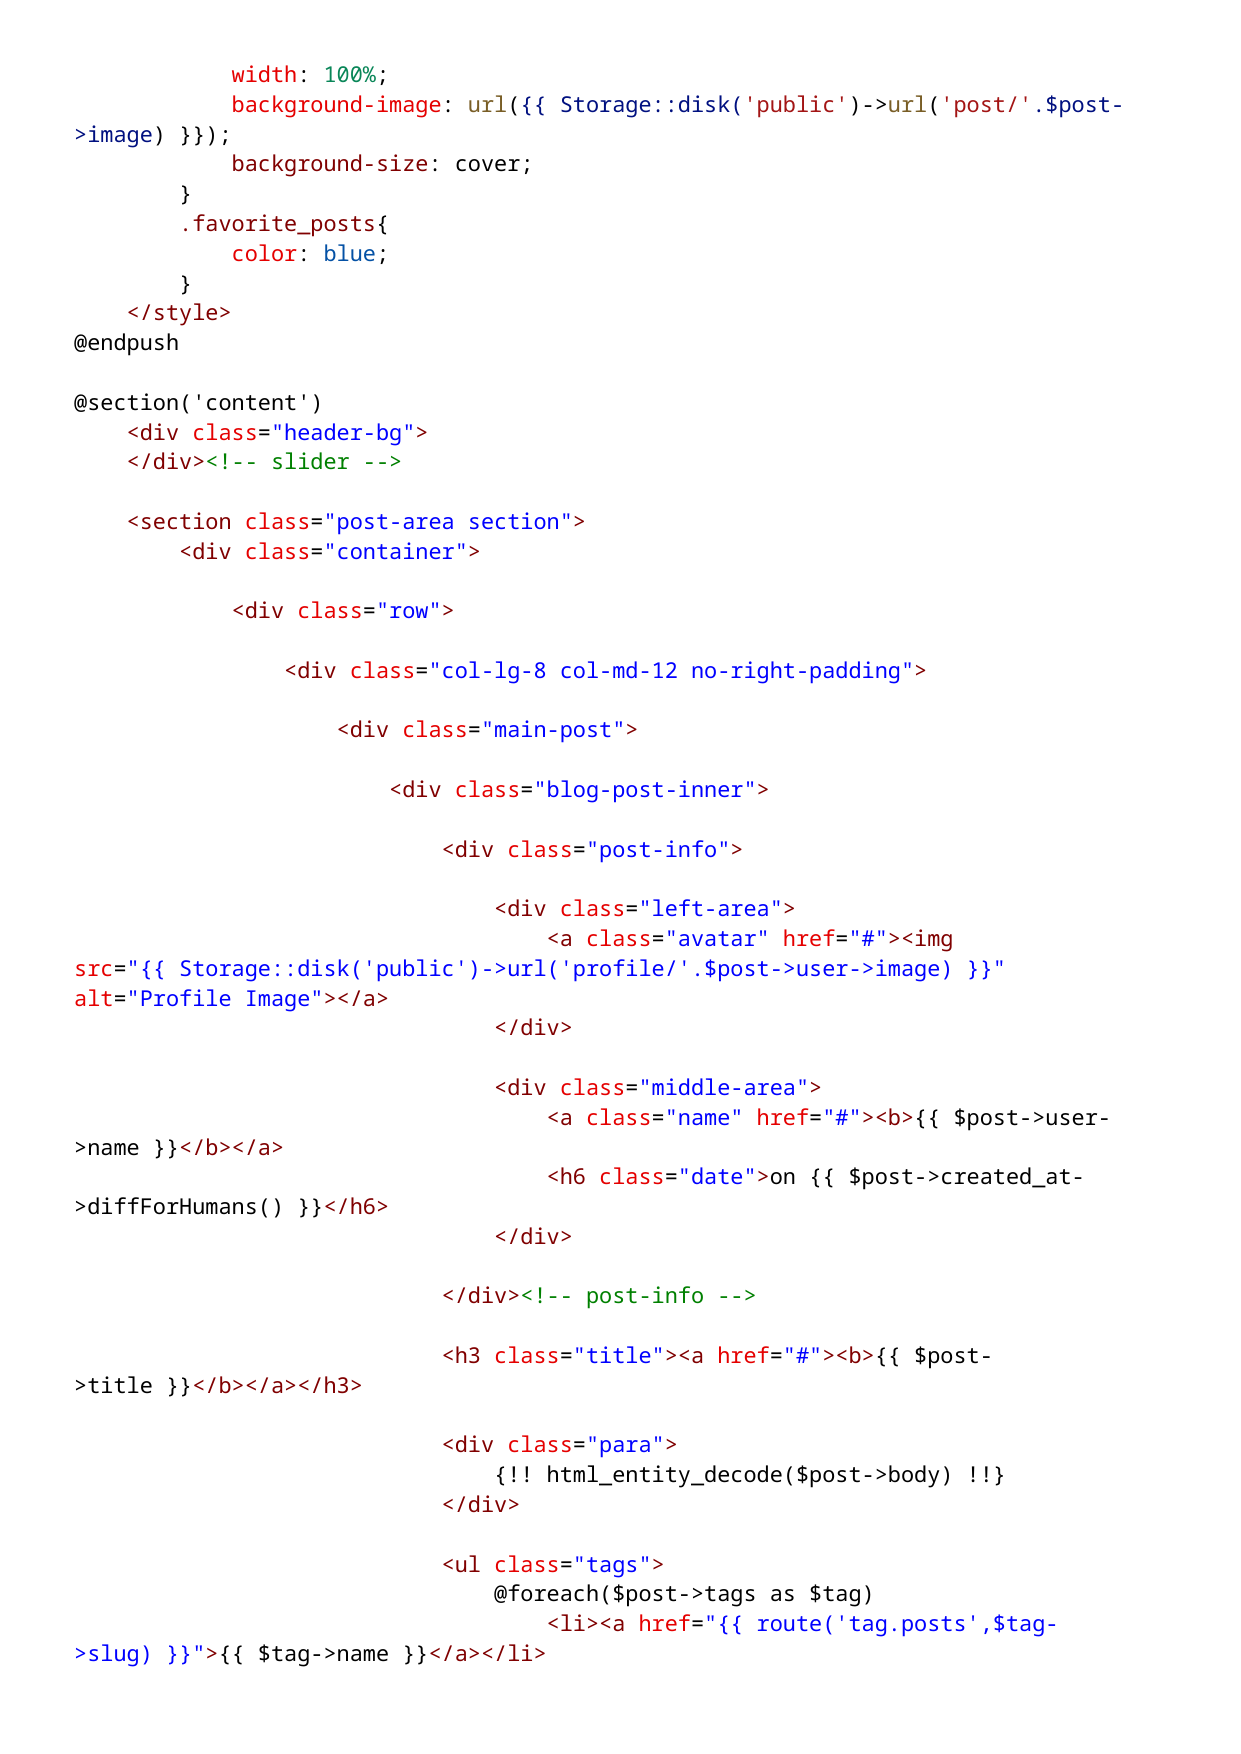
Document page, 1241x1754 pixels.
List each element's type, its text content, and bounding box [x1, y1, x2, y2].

text </div> [74, 1489, 1152, 1519]
text <ul class="tags"> [74, 1549, 1152, 1578]
text <h3 class="title"><a href="#"><b>{{ $post->title }}</b></a></h3> [74, 1340, 1152, 1400]
text <div class="blog-post-inner"> [74, 774, 1152, 804]
text color: blue; [74, 238, 1152, 268]
text .favorite_posts{ [74, 208, 1152, 238]
text <div class="col-lg-8 col-md-12 no-right-padding"> [74, 655, 1152, 685]
text <div class="main-post"> [74, 714, 1152, 744]
text } [74, 268, 1152, 297]
text background-size: cover; [74, 148, 1152, 178]
text </style> [74, 297, 1152, 327]
text {!! html_entity_decode($post->body) !!} [74, 1459, 1152, 1489]
text <div class="middle-area"> [74, 1072, 1152, 1102]
text </div> [74, 1012, 1152, 1042]
text width: 100%; [74, 59, 1152, 89]
text <div class="left-area"> [74, 893, 1152, 923]
text background-image: url({{ Storage::disk('public')->url('post/'.$post->image) }}); [74, 89, 1152, 148]
text @foreach($post->tags as $tag) [74, 1578, 1152, 1608]
text } [74, 178, 1152, 208]
text @endpush [74, 327, 1152, 357]
text <a class="avatar" href="#"><img src="{{ Storage::disk('public')->url('profile/'.$post->user->image) }}" alt="Profile Image"></a> [74, 923, 1152, 1012]
text <div class="para"> [74, 1429, 1152, 1459]
text <li><a href="{{ route('tag.posts',$tag->slug) }}">{{ $tag->name }}</a></li> [74, 1608, 1152, 1668]
text </div> [74, 1221, 1152, 1251]
text <div class="header-bg"> [74, 417, 1152, 446]
text <div class="row"> [74, 595, 1152, 625]
text @section('content') [74, 387, 1152, 417]
text </div><!-- slider --> [74, 446, 1152, 476]
text <div class="container"> [74, 536, 1152, 566]
text <div class="post-info"> [74, 834, 1152, 863]
text <a class="name" href="#"><b>{{ $post->user->name }}</b></a> [74, 1102, 1152, 1161]
text <section class="post-area section"> [74, 506, 1152, 536]
text <h6 class="date">on {{ $post->created_at->diffForHumans() }}</h6> [74, 1161, 1152, 1221]
text </div><!-- post-info --> [74, 1281, 1152, 1310]
